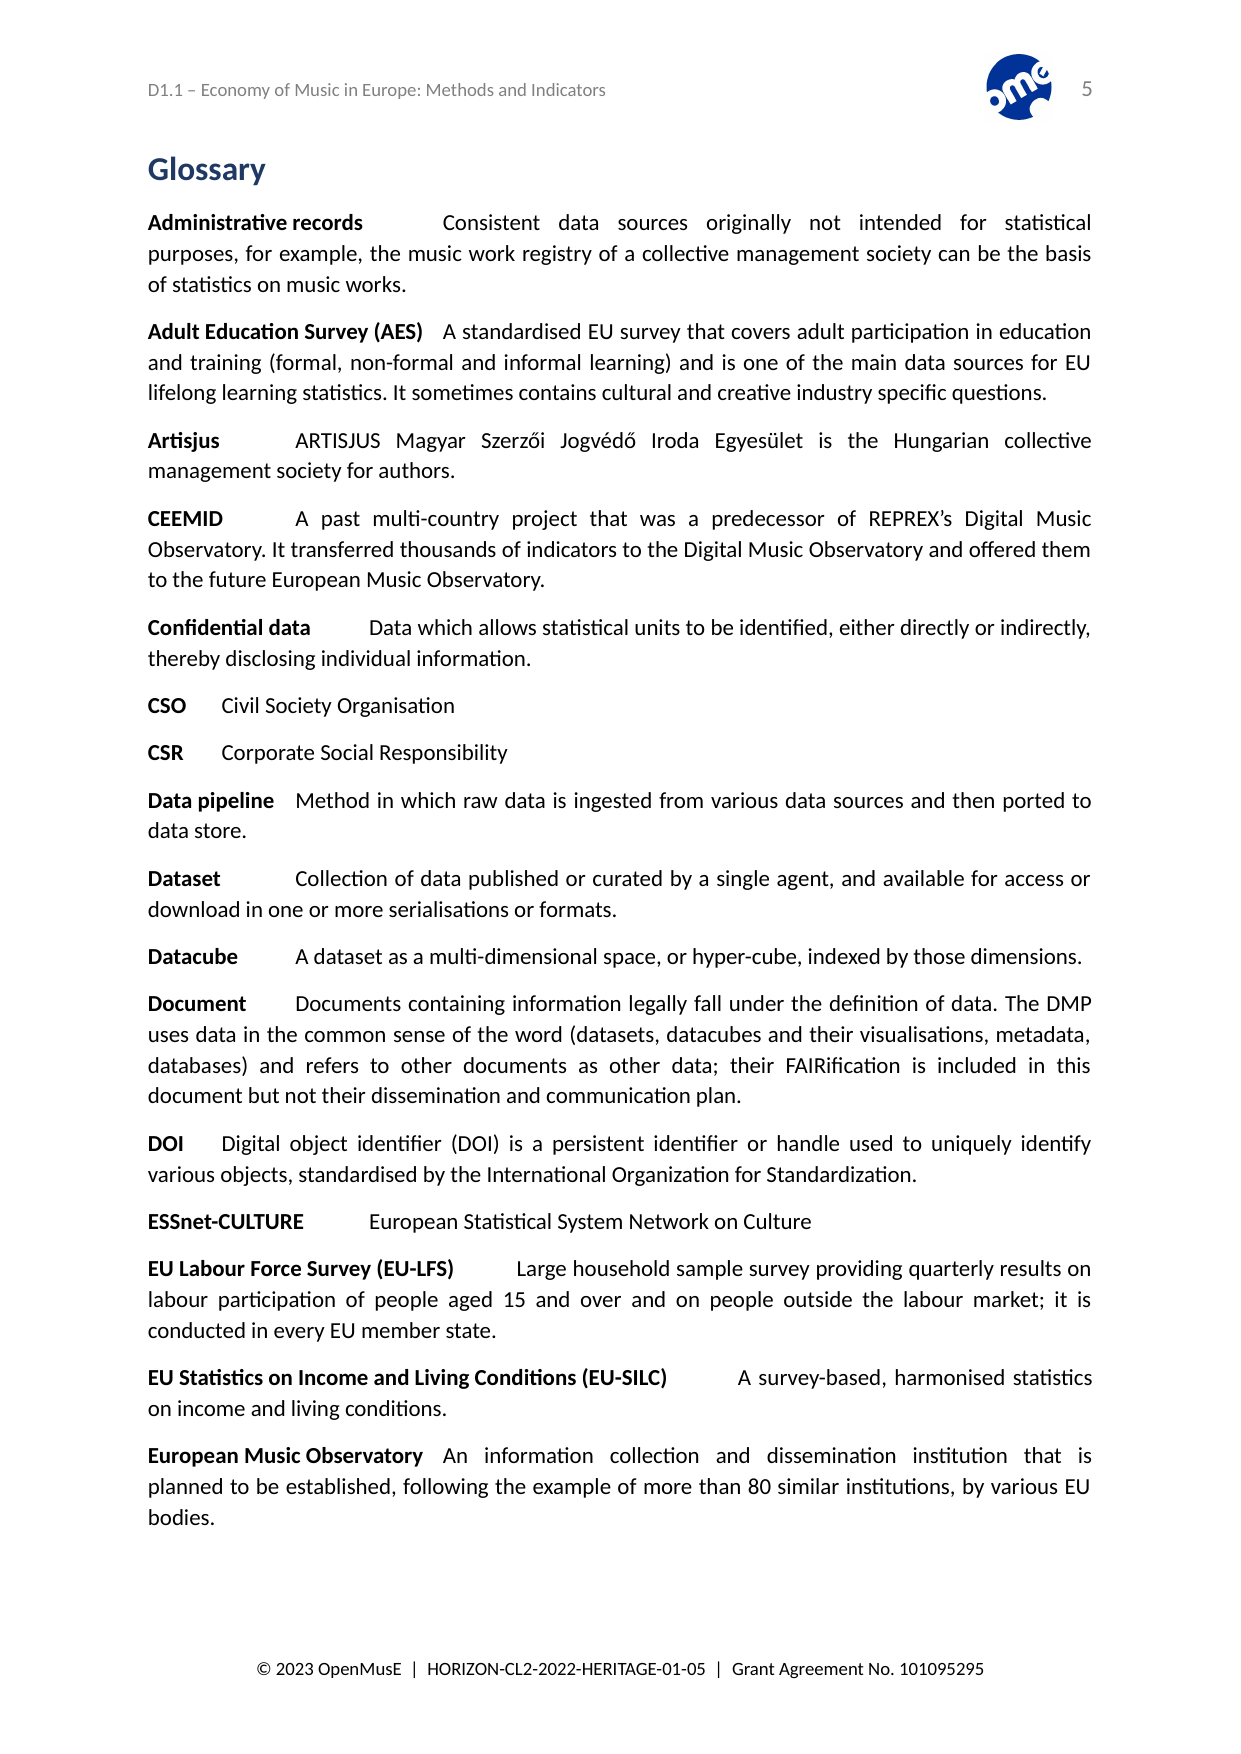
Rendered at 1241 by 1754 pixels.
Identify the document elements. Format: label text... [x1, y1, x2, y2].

text Document Documents containing information legally fall under the definition of data. The DMP uses data in the common sense of the word (datasets, datacubes and their visualisations, metadata, databases) and refers to other documents as other data; their FAIRification is included in this document but not their dissemination and communication plan. [148, 989, 1093, 1110]
text DOI Digital object identifier (DOI) is a persistent identifier or handle used to uniquely identify various objects, standardised by the International Organization for Standardization. [148, 1129, 1093, 1188]
picture [985, 52, 1053, 122]
text Data pipeline Method in which raw data is ingested from various data sources and then ported to data store. [148, 786, 1093, 844]
text European Music Observatory An information collection and dissemination institution that is planned to be established, following the example of more than 80 similar institutions, by various EU bodies. [148, 1442, 1093, 1531]
text CSR Corporate Social Responsibility [148, 738, 1093, 766]
text Glossary [148, 148, 1093, 188]
text Artisjus ARTISJUS Magyar Szerzői Jogvédő Iroda Egyesület is the Hungarian collective management society for authors. [148, 426, 1093, 485]
text EU Statistics on Income and Living Conditions (EU-SILC) A survey-based, harmonised statistics on income and living conditions. [148, 1363, 1093, 1422]
text Dataset Collection of data published or curated by a single agent, and available for access or download in one or more serialisations or formats. [148, 864, 1093, 923]
text Datacube A dataset as a multi-dimensional space, or hyper-cube, indexed by those dimensions. [148, 942, 1093, 970]
text CSO Civil Society Organisation [148, 691, 1093, 719]
text CEEMID A past multi-country project that was a predecessor of REPREX’s Digital Music Observatory. It transferred thousands of indicators to the Digital Music Observatory and offered them to the future European Music Observatory. [148, 504, 1093, 593]
text Confidential data Data which allows statistical units to be identified, either directly or indirectly, thereby disclosing individual information. [148, 613, 1093, 672]
text ESSnet-CULTURE European Statistical System Network on Culture [148, 1207, 1093, 1235]
text Administrative records Consistent data sources originally not intended for statistical purposes, for example, the music work registry of a collective management society can be the basis of statistics on music works. [148, 208, 1093, 298]
text Adult Education Survey (AES) A standardised EU survey that covers adult participation in education and training (formal, non-formal and informal learning) and is one of the main data sources for EU lifelong learning statistics. It sometimes contains cultural and creative industry specific questions. [148, 317, 1093, 407]
text EU Labour Force Survey (EU-LFS) Large household sample survey providing quarterly results on labour participation of people aged 15 and over and on people outside the labour market; it is conducted in every EU member state. [148, 1254, 1093, 1344]
